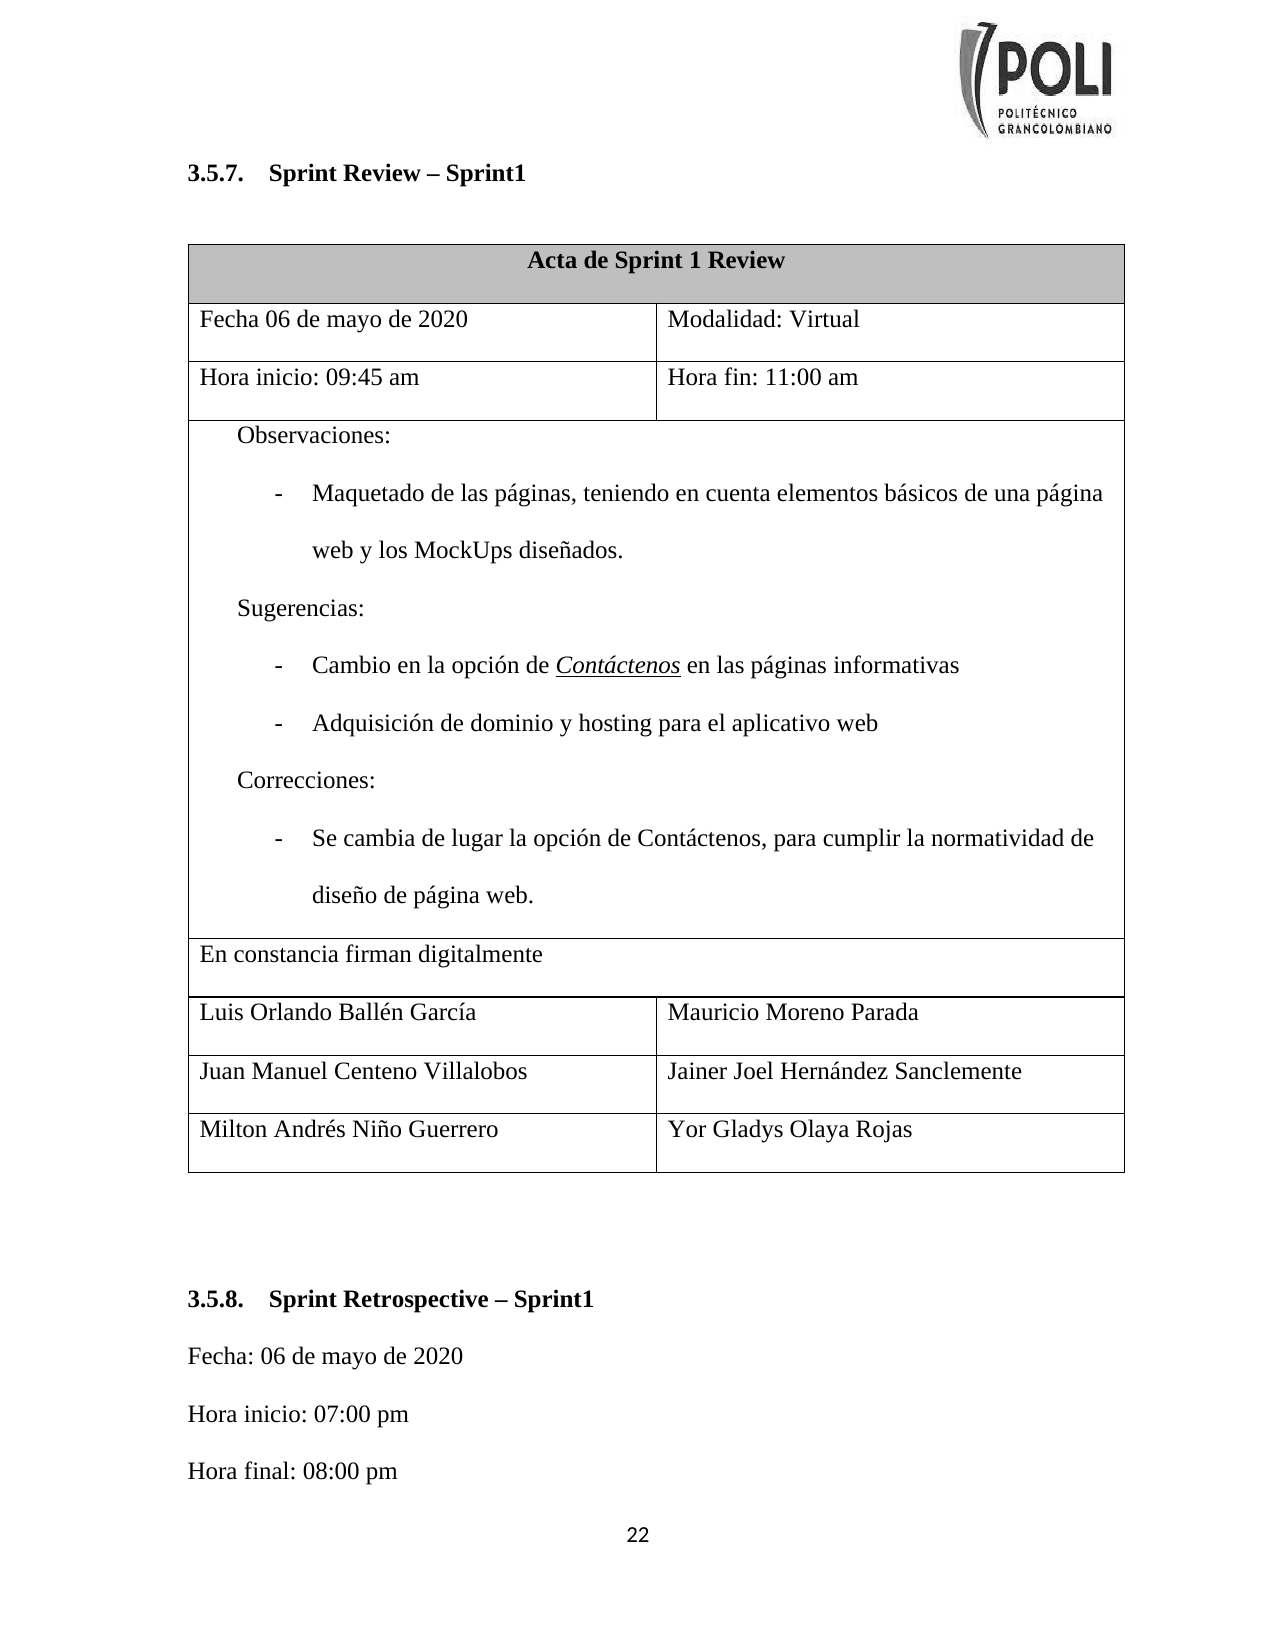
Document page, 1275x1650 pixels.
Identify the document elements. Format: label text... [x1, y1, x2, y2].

text Fecha: 06 de mayo de 2020 [187, 1341, 1125, 1370]
table_header Acta de Sprint 1 Review [189, 245, 1124, 303]
subtitle Sprint Review – Sprint1 [187, 158, 1125, 187]
table_cell Jainer Joel Hernández Sanclemente [657, 1056, 1124, 1113]
table_cell Fecha 06 de mayo de 2020 [189, 304, 656, 361]
table_cell Luis Orlando Ballén García [189, 998, 656, 1055]
table_cell Observaciones: Maquetado de las páginas, teniendo en cuenta elementos básicos de una página web y los MockUps diseñados. Sugerencias: Cambio en la opción de Contáctenos en las páginas informativas Adquisición de dominio y hosting para el aplicativo web Correcciones: Se cambia de lugar la opción de Contáctenos, para cumplir la normatividad de diseño de página web. [189, 421, 1124, 938]
table_cell Milton Andrés Niño Guerrero [189, 1114, 656, 1172]
table_cell Mauricio Moreno Parada [657, 998, 1124, 1055]
table_cell Hora inicio: 09:45 am [189, 362, 656, 419]
picture [946, 16, 1125, 154]
subtitle Sprint Retrospective – Sprint1 [187, 1284, 1125, 1313]
text Hora final: 08:00 pm [187, 1456, 1125, 1485]
table_cell En constancia firman digitalmente [189, 939, 1124, 996]
table_cell Hora fin: 11:00 am [657, 362, 1124, 419]
table_cell Juan Manuel Centeno Villalobos [189, 1056, 656, 1113]
table_cell Modalidad: Virtual [657, 304, 1124, 361]
text Hora inicio: 07:00 pm [187, 1399, 1125, 1428]
table_cell Yor Gladys Olaya Rojas [657, 1114, 1124, 1172]
